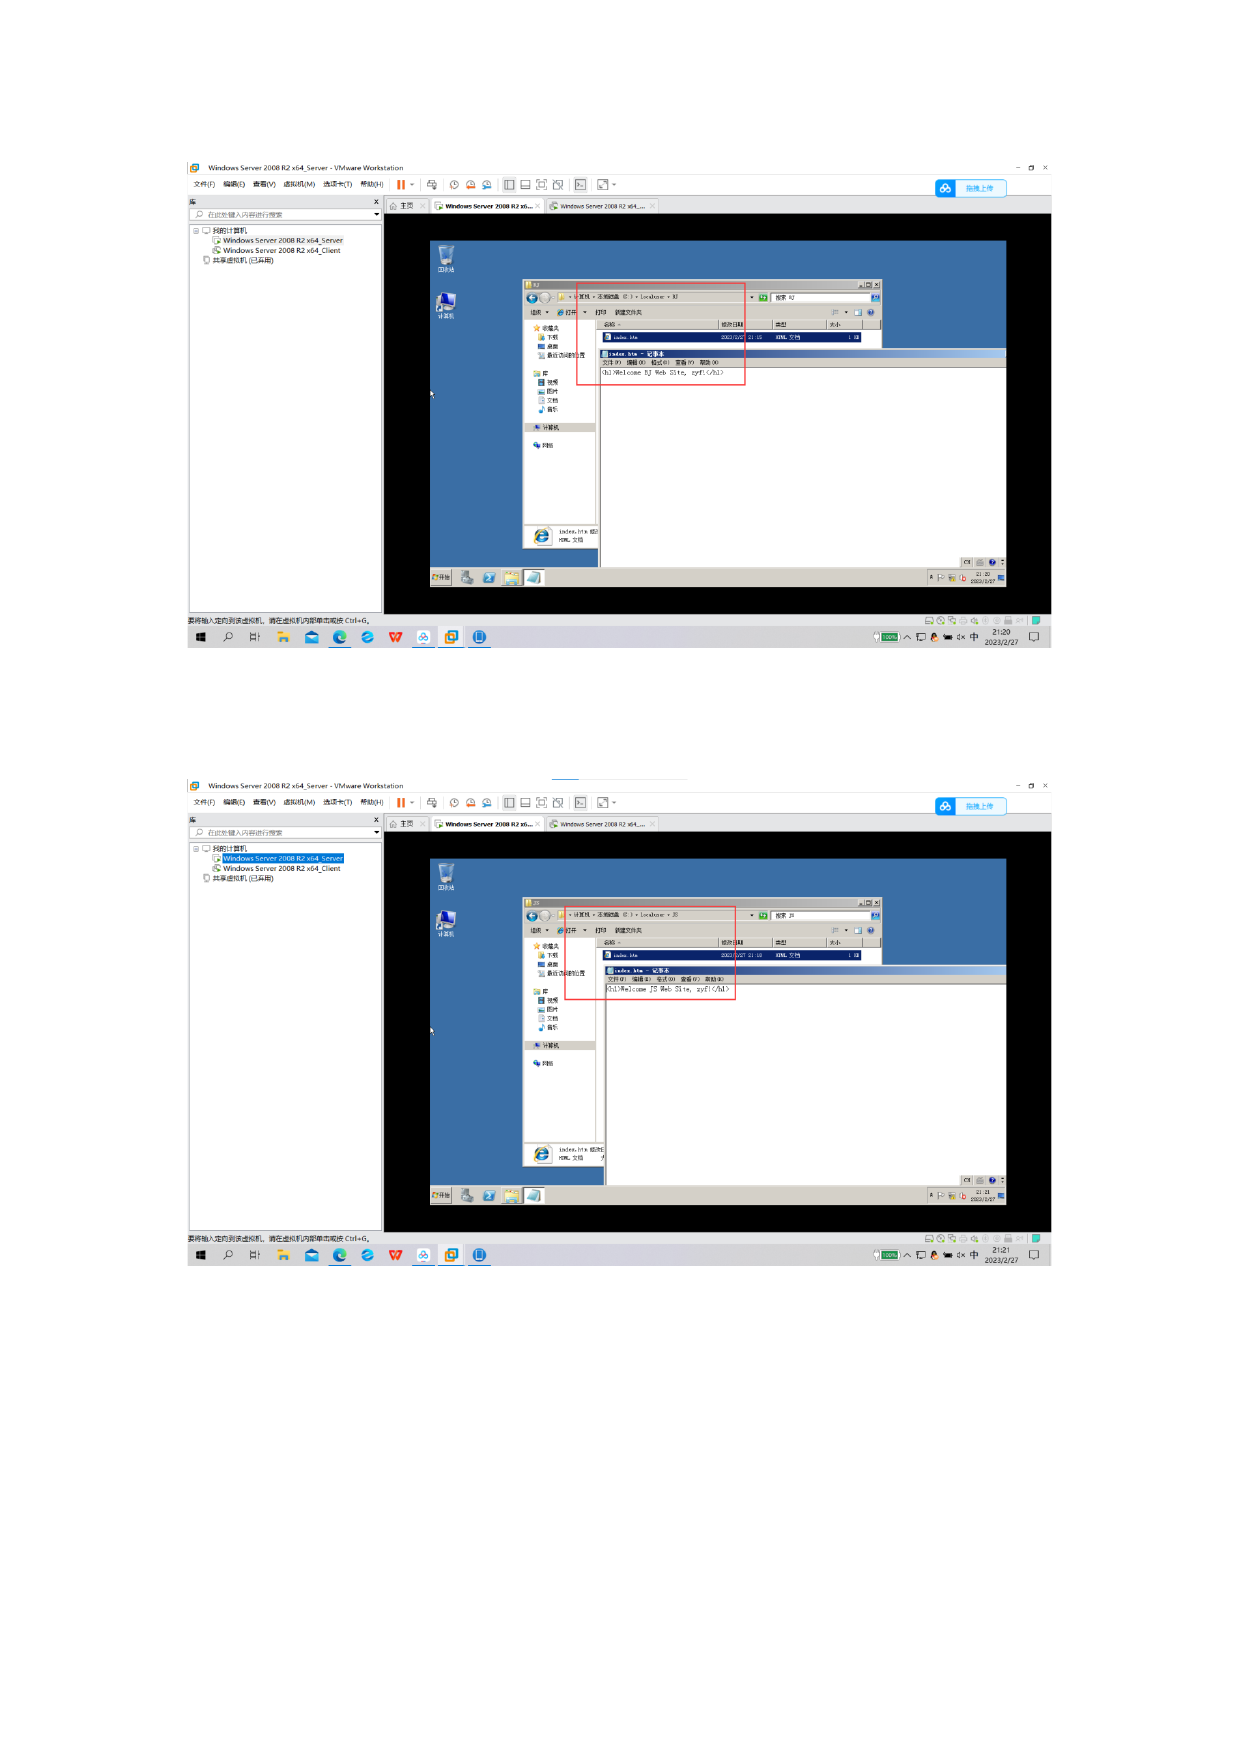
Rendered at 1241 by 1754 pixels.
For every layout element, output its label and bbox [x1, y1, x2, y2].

picture [187, 779, 1052, 1266]
picture [187, 162, 1052, 648]
